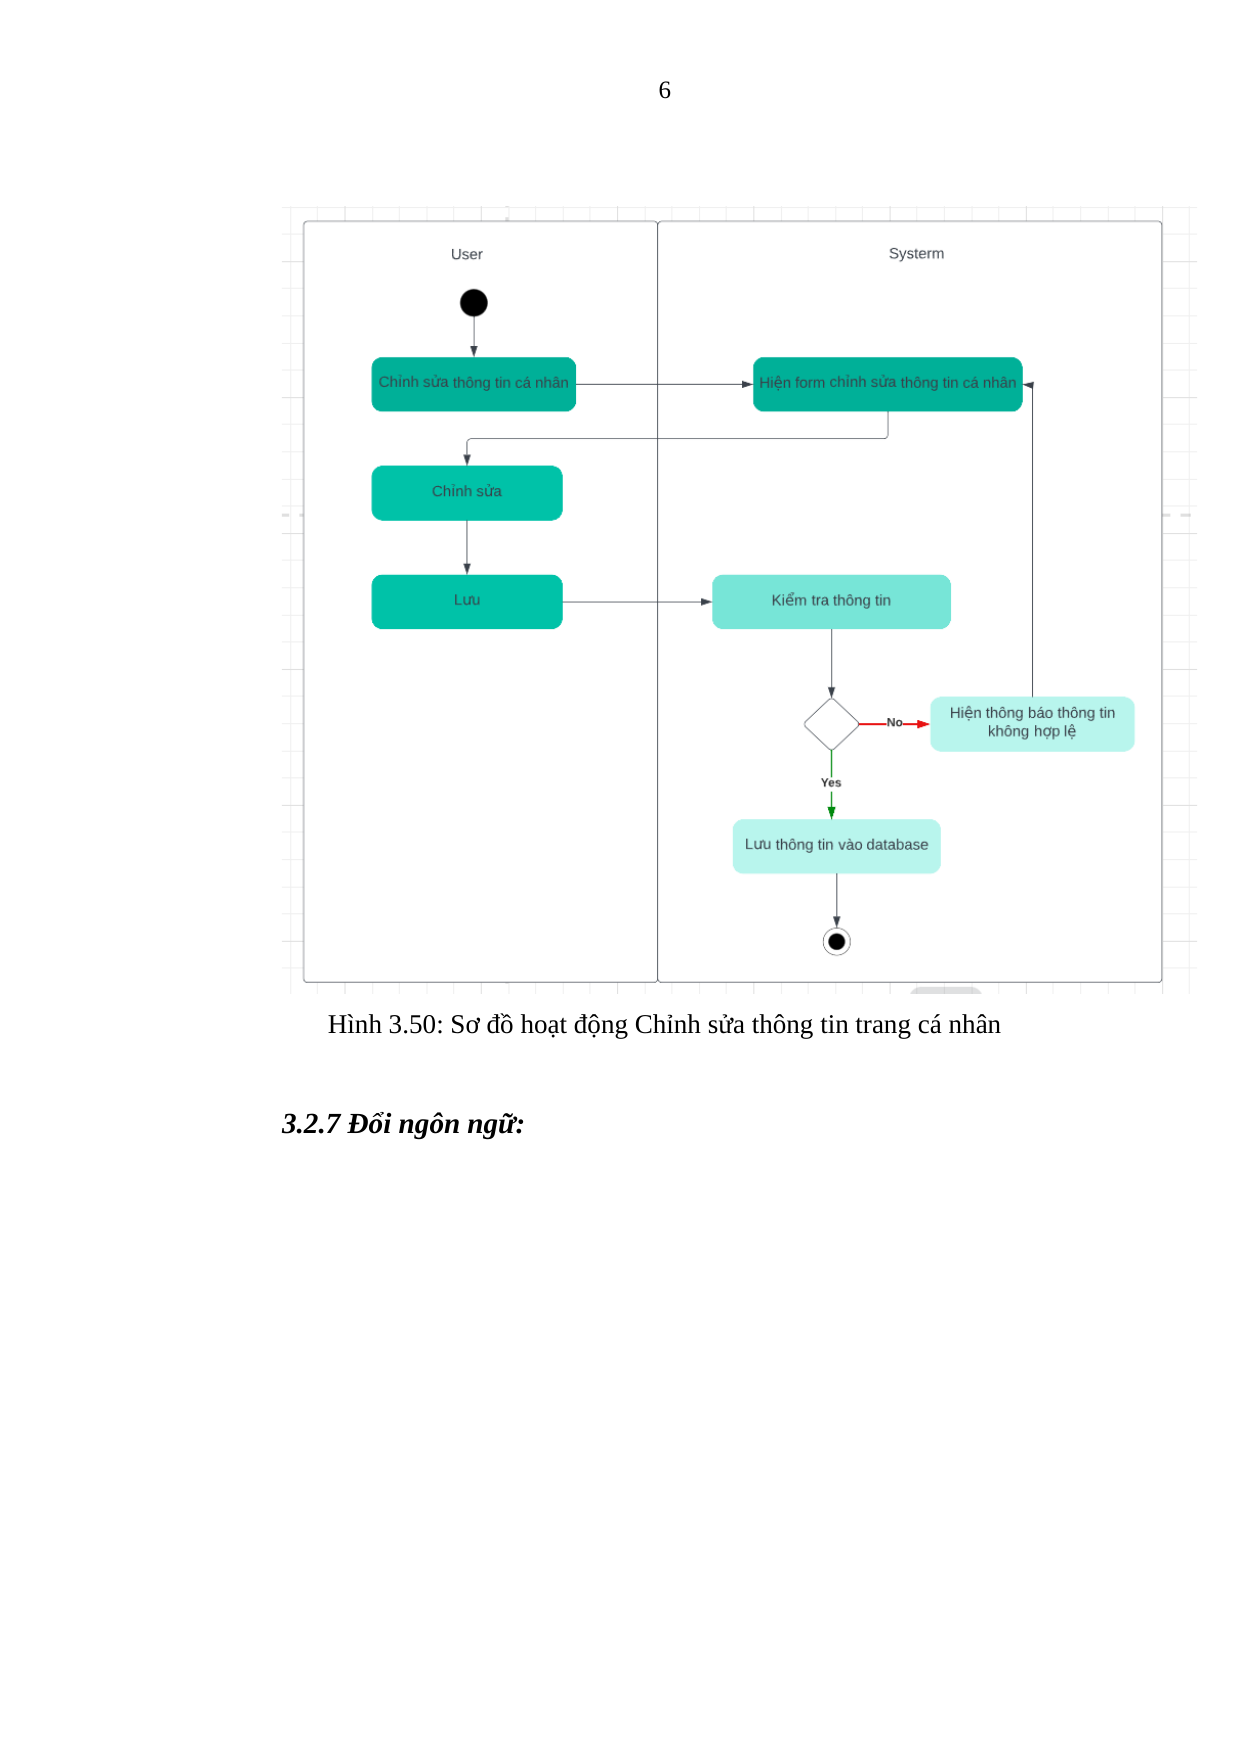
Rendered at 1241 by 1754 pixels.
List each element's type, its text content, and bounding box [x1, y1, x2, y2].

picture [281, 206, 1198, 994]
text Hình 3.50: Sơ đồ hoạt động Chỉnh sửa thông tin trang cá nhân [207, 1008, 1122, 1039]
text 3.2.7 Đổi ngôn ngữ: [207, 1106, 1122, 1140]
